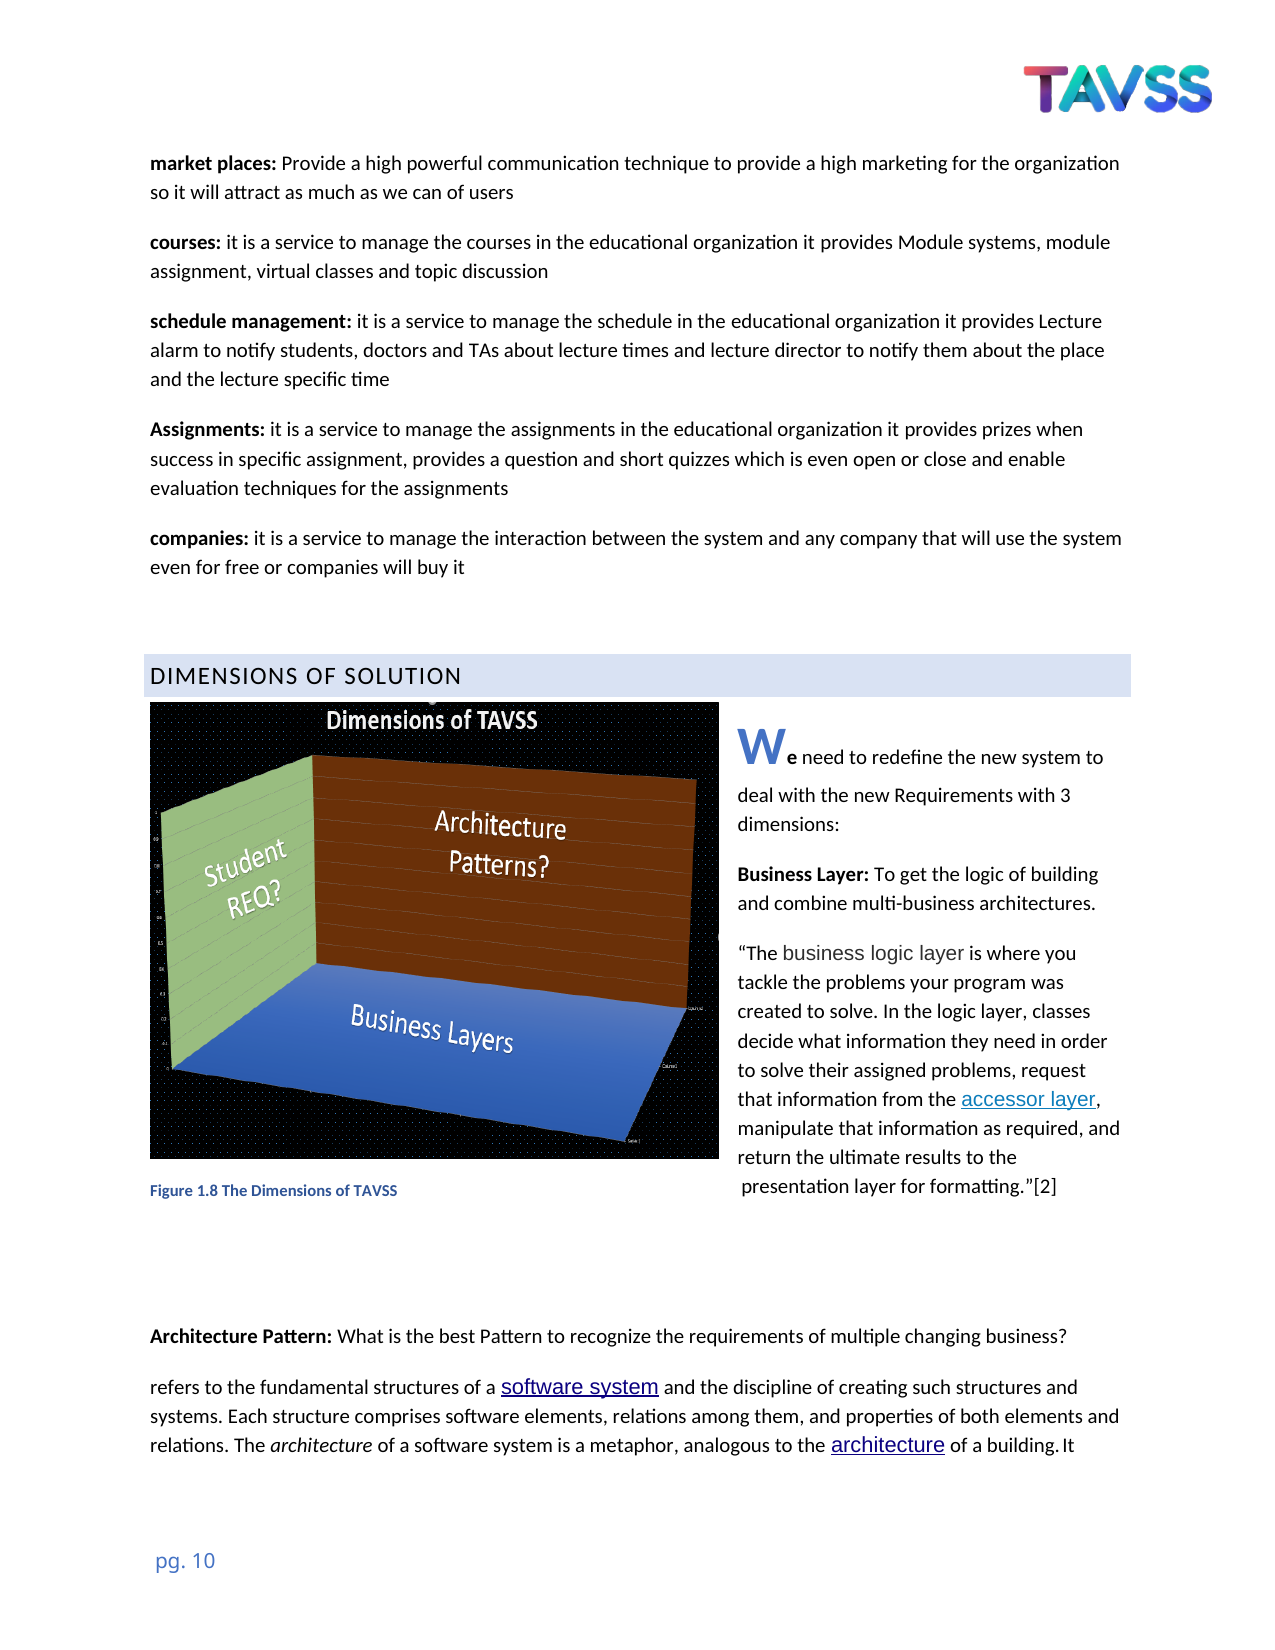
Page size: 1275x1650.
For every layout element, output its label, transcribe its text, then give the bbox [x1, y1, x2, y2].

subtitle Dimensions of Solution [150, 660, 1125, 691]
picture [150, 702, 719, 1159]
text “The business logic layer is where you tackle the problems your program was created to solve. In the logic layer, classes decide what information they need in order to solve their assigned problems, request that information from the accessor layer, manipulate that information as required, and return the ultimate results to the presentation layer for formatting.”[2] [150, 940, 1125, 1199]
text market places: Provide a high powerful communication technique to provide a high marketing for the organization so it will attract as much as we can of users [150, 150, 1125, 204]
text We need to redefine the new system to deal with the new Requirements with 3 dimensions: [719, 712, 1125, 837]
text Assignments: it is a service to manage the assignments in the educational organization it provides prizes when success in specific assignment, provides a question and short quizzes which is even open or close and enable evaluation techniques for the assignments [150, 417, 1125, 500]
text Architecture Pattern: What is the best Pattern to recognize the requirements of multiple changing business? [150, 1324, 1125, 1349]
text schedule management: it is a service to manage the schedule in the educational organization it provides Lecture alarm to notify students, doctors and TAs about lecture times and lecture director to notify them about the place and the lecture specific time [150, 308, 1125, 392]
text companies: it is a service to manage the interaction between the system and any company that will use the system even for free or companies will buy it [150, 525, 1125, 579]
picture [1002, 41, 1236, 135]
text Business Layer: To get the logic of building and combine multi-business architectures. [719, 861, 1125, 916]
text courses: it is a service to manage the courses in the educational organization it provides Module systems, module assignment, virtual classes and topic discussion [150, 229, 1125, 284]
